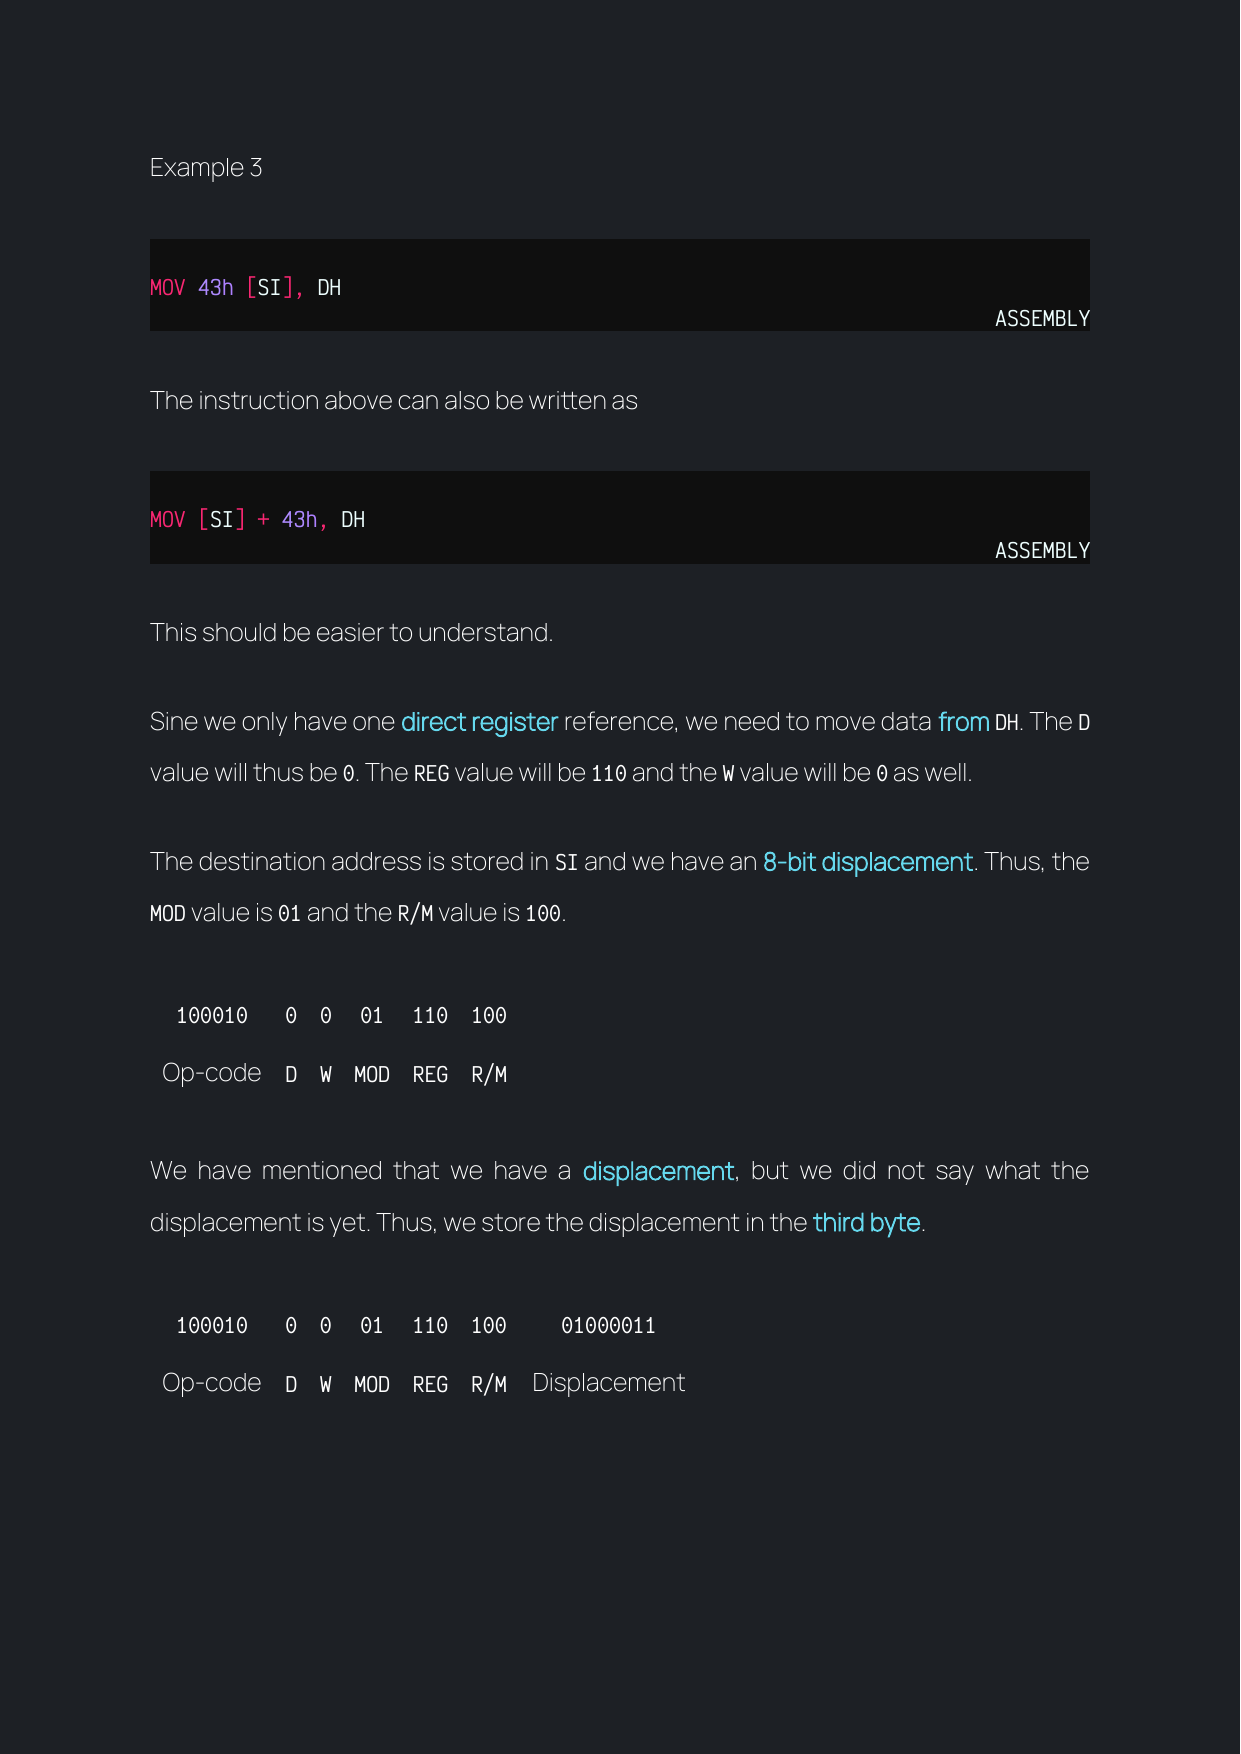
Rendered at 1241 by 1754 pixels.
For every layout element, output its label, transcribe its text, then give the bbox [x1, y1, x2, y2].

table_header 110 [401, 984, 459, 1043]
text The instruction above can also be written as [150, 382, 1090, 417]
table_cell D [274, 1352, 308, 1411]
text This should be easier to understand. [150, 615, 1090, 649]
table_cell REG [401, 1352, 459, 1411]
text The destination address is stored in SI and we have an 8-bit displacement. Thus, the MOD value is 01 and the R/M value is 100. [150, 844, 1090, 929]
table_cell MOD [343, 1043, 401, 1102]
table_cell MOD [343, 1352, 401, 1411]
table_header 100 [460, 984, 518, 1043]
table_header 100010 [150, 984, 274, 1043]
text ASSEMBLY [150, 300, 1090, 331]
table_header 0 [274, 984, 308, 1043]
table_header 01 [343, 984, 401, 1043]
text Sine we only have one direct register reference, we need to move data from DH. The D value will thus be 0. The REG value will be 110 and the W value will be 0 as well. [150, 704, 1090, 789]
table_header 100010 [150, 1293, 274, 1352]
table_header 100 [460, 1293, 518, 1352]
table_header 0 [309, 984, 343, 1043]
table_cell W [308, 1352, 343, 1411]
table_cell D [274, 1043, 308, 1102]
table_header 01 [343, 1293, 401, 1352]
table_header 01000011 [518, 1293, 700, 1352]
text MOV [SI] + 43h, DH [150, 502, 1090, 533]
table_cell W [309, 1043, 343, 1102]
table_cell R/M [460, 1352, 518, 1411]
table_cell Displacement [518, 1352, 700, 1411]
table_cell REG [401, 1043, 459, 1102]
table_cell Op-code [150, 1352, 274, 1411]
text We have mentioned that we have a displacement, but we did not say what the displacement is yet. Thus, we store the displacement in the third byte. [150, 1153, 1090, 1238]
table_header 0 [308, 1293, 343, 1352]
text Example 3 [150, 150, 1090, 184]
text ASSEMBLY [150, 533, 1090, 564]
text MOV 43h [SI], DH [150, 269, 1090, 300]
table_header 110 [401, 1293, 459, 1352]
table_cell R/M [460, 1043, 518, 1102]
table_header 0 [274, 1293, 308, 1352]
table_cell Op-code [150, 1043, 274, 1102]
